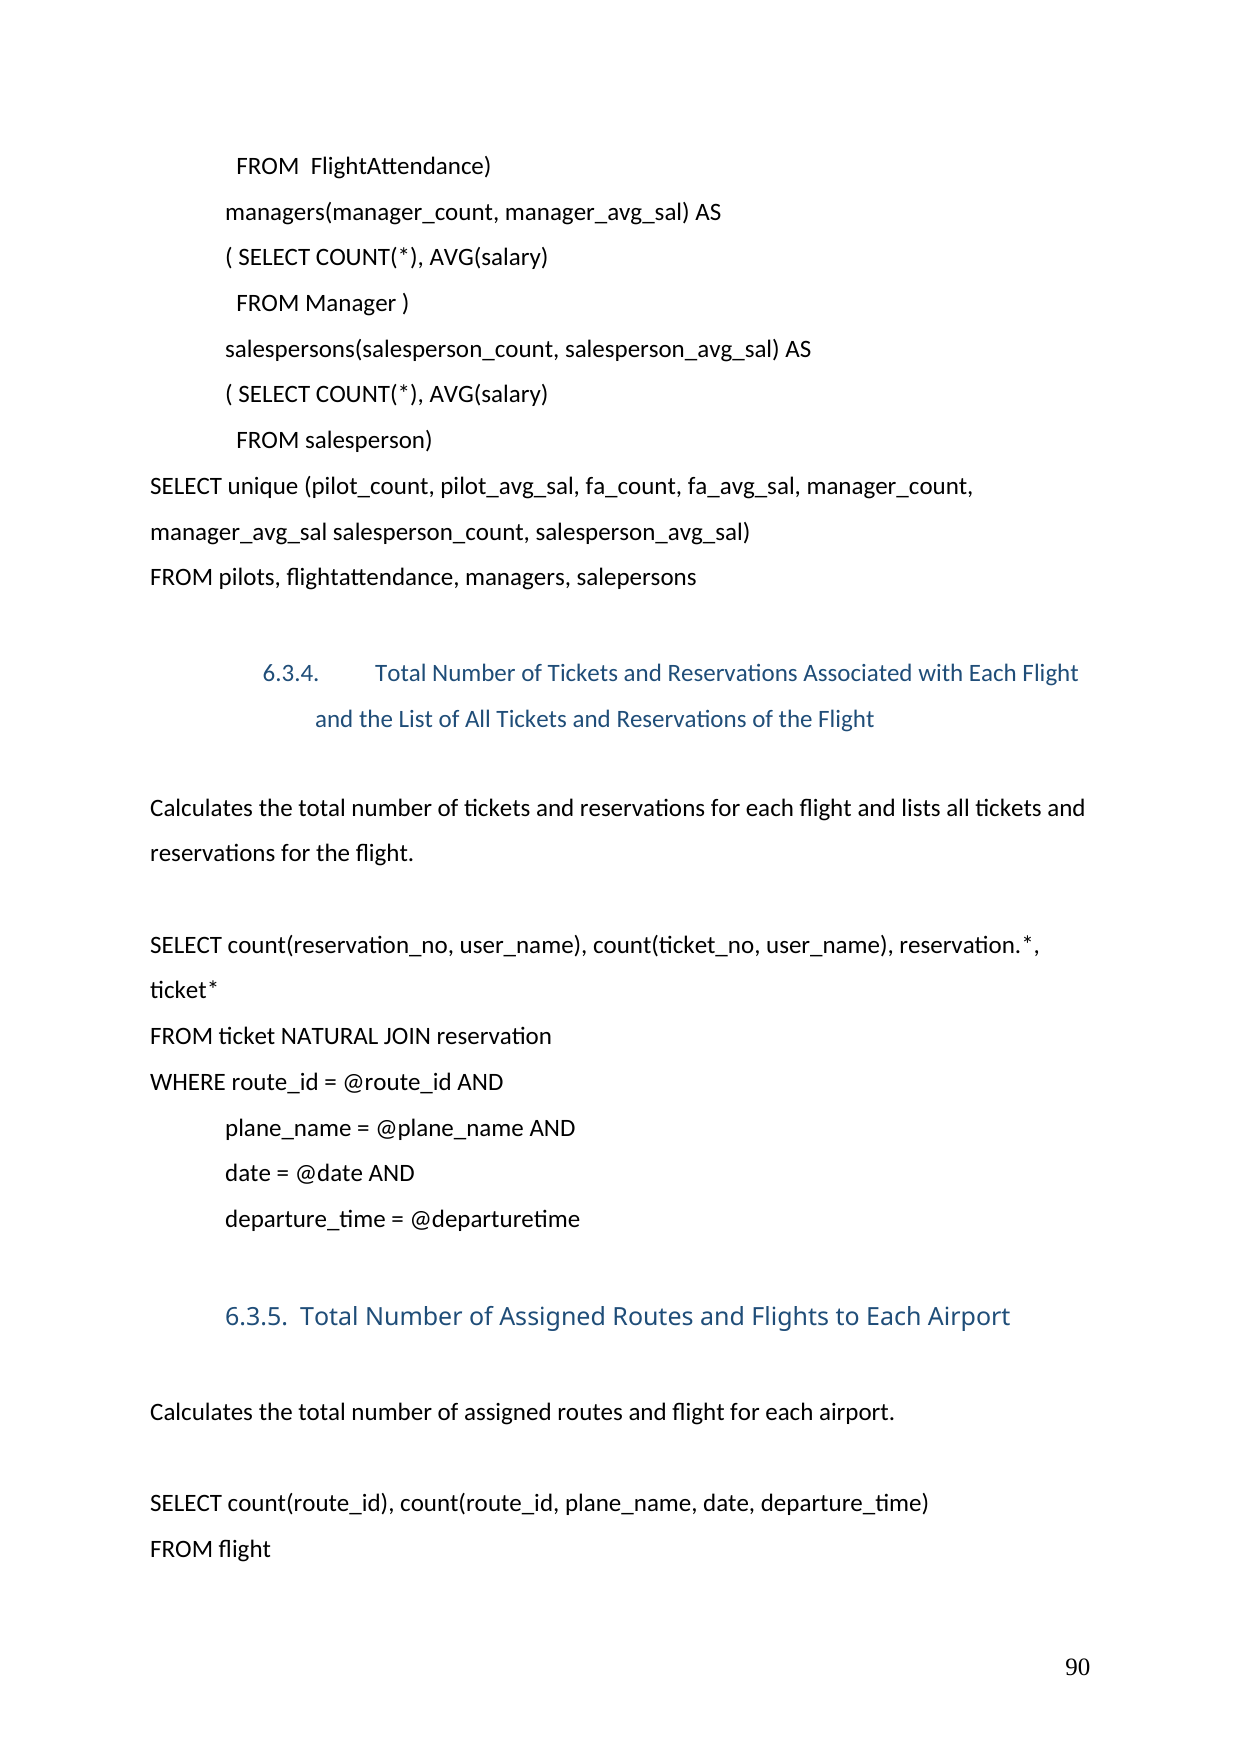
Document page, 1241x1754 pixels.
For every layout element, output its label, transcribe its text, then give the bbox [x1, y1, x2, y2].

subtitle Total Number of Tickets and Reservations Associated with Each Flight and the List of All Tickets and Reservations of the Flight [262, 657, 1090, 733]
text managers(manager_count, manager_avg_sal) AS [150, 196, 1090, 226]
text date = @date AND departure_time = @departuretime [150, 1158, 1090, 1234]
text ( SELECT COUNT(*), AVG(salary) [150, 379, 1090, 409]
text WHERE route_id = @route_id AND [150, 1066, 1090, 1097]
text FROM salesperson) [150, 424, 1090, 455]
text SELECT count(reservation_no, user_name), count(ticket_no, user_name), reservation.*, ticket* [150, 929, 1090, 1005]
text FROM ticket NATURAL JOIN reservation [150, 1020, 1090, 1051]
text Calculates the total number of assigned routes and flight for each airport. [150, 1396, 1090, 1426]
text Calculates the total number of tickets and reservations for each flight and lists all tickets and reservations for the flight. [150, 792, 1090, 868]
text FROM flight [150, 1533, 1090, 1563]
text SELECT unique (pilot_count, pilot_avg_sal, fa_count, fa_avg_sal, manager_count, manager_avg_sal salesperson_count, salesperson_avg_sal) [150, 470, 1090, 546]
text FROM Manager ) [150, 287, 1090, 318]
text ( SELECT COUNT(*), AVG(salary) [150, 241, 1090, 272]
text plane_name = @plane_name AND [150, 1112, 1090, 1142]
subtitle Total Number of Assigned Routes and Flights to Each Airport [225, 1299, 1090, 1333]
text FROM pilots, flightattendance, managers, salepersons [150, 562, 1090, 592]
text FROM FlightAttendance) [150, 150, 1090, 181]
text SELECT count(route_id), count(route_id, plane_name, date, departure_time) [150, 1487, 1090, 1518]
text salespersons(salesperson_count, salesperson_avg_sal) AS [150, 333, 1090, 363]
